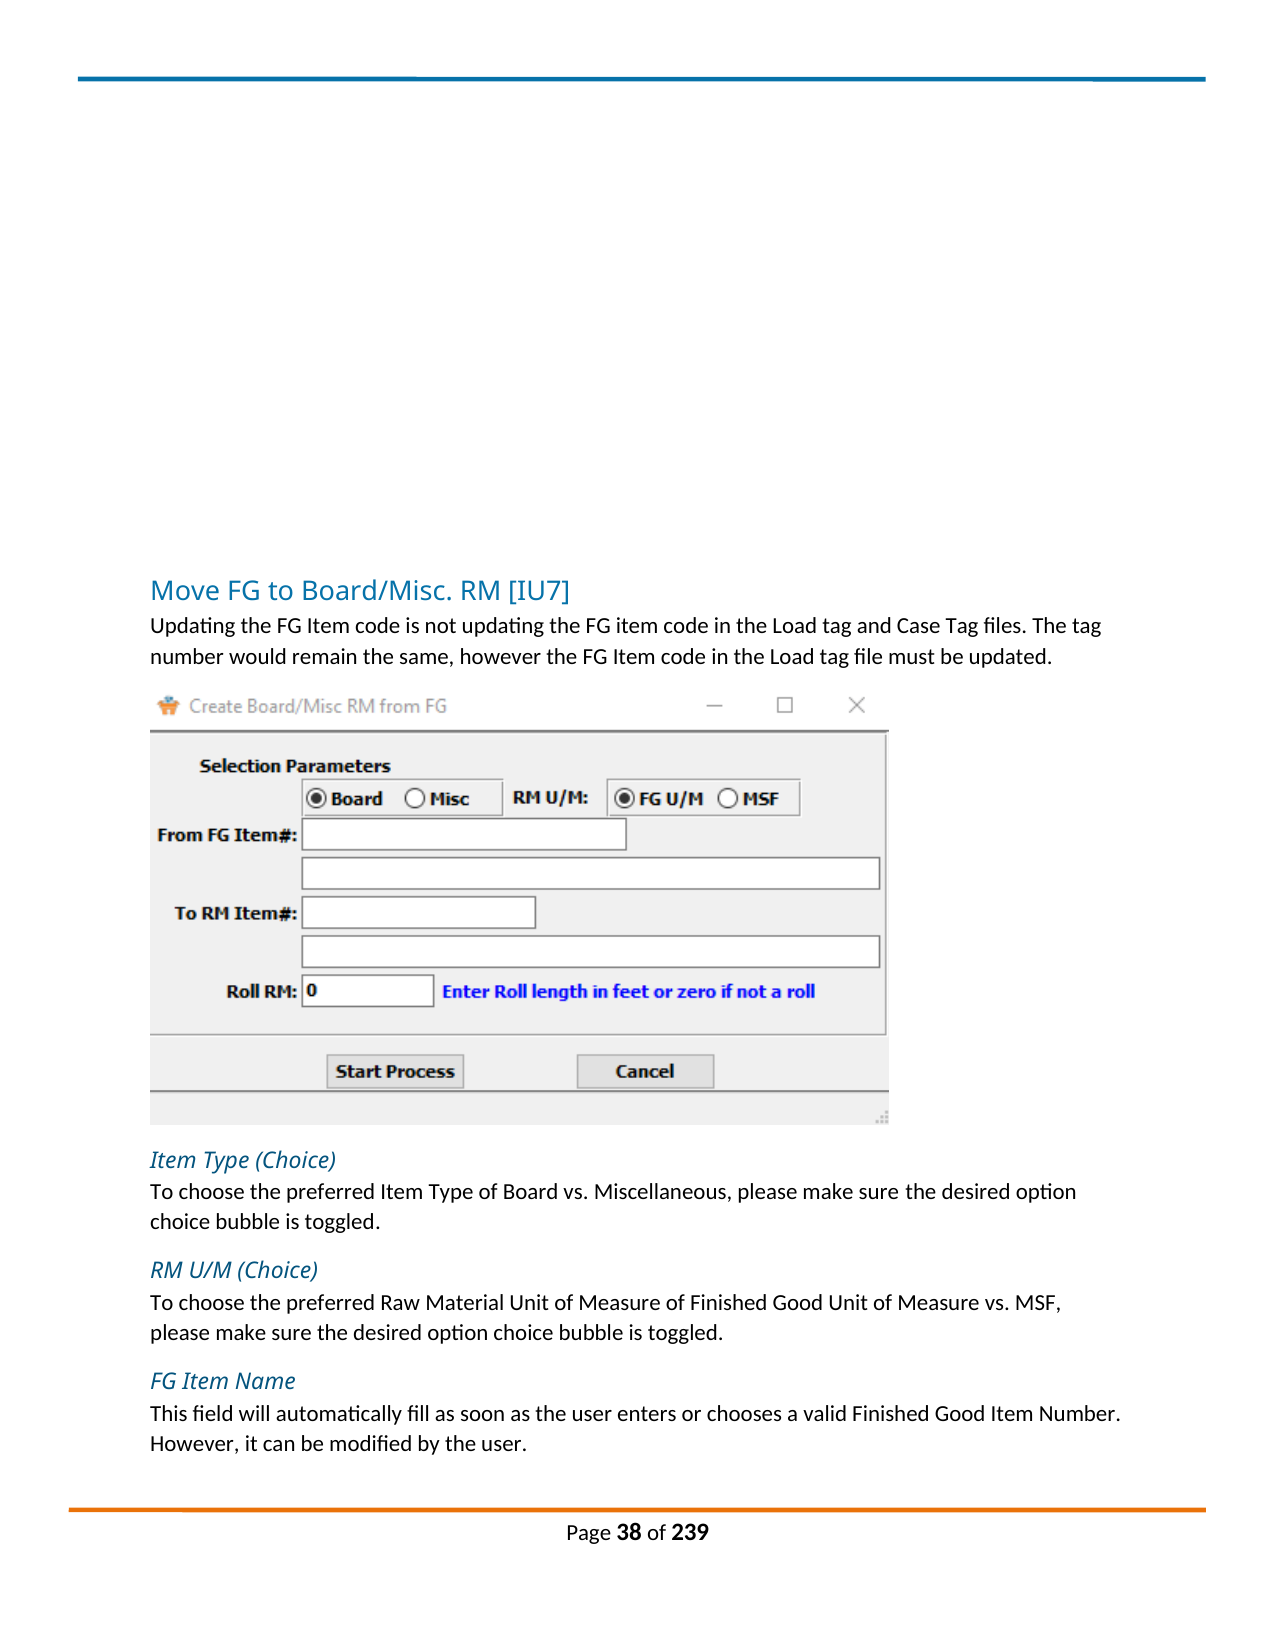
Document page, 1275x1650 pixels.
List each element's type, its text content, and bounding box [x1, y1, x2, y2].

text Updating the FG Item code is not updating the FG item code in the Load tag and Case Tag files. The tag number would remain the same, however the FG Item code in the Load tag file must be updated. [150, 612, 1125, 670]
subtitle Item Type (Choice) [150, 1143, 1125, 1175]
text This field will automatically fill as soon as the user enters or chooses a valid Finished Good Item Number. However, it can be modified by the user. [150, 1399, 1125, 1457]
subtitle Move FG to Board/Misc. RM [IU7] [150, 572, 1125, 609]
text To choose the preferred Raw Material Unit of Measure of Finished Good Unit of Measure vs. MSF, please make sure the desired option choice bubble is toggled. [150, 1288, 1125, 1346]
text To choose the preferred Item Type of Board vs. Miscellaneous, please make sure the desired option choice bubble is toggled. [150, 1177, 1125, 1236]
subtitle FG Item Name [150, 1365, 1125, 1396]
picture [150, 688, 889, 1125]
subtitle RM U/M (Choice) [150, 1254, 1125, 1286]
